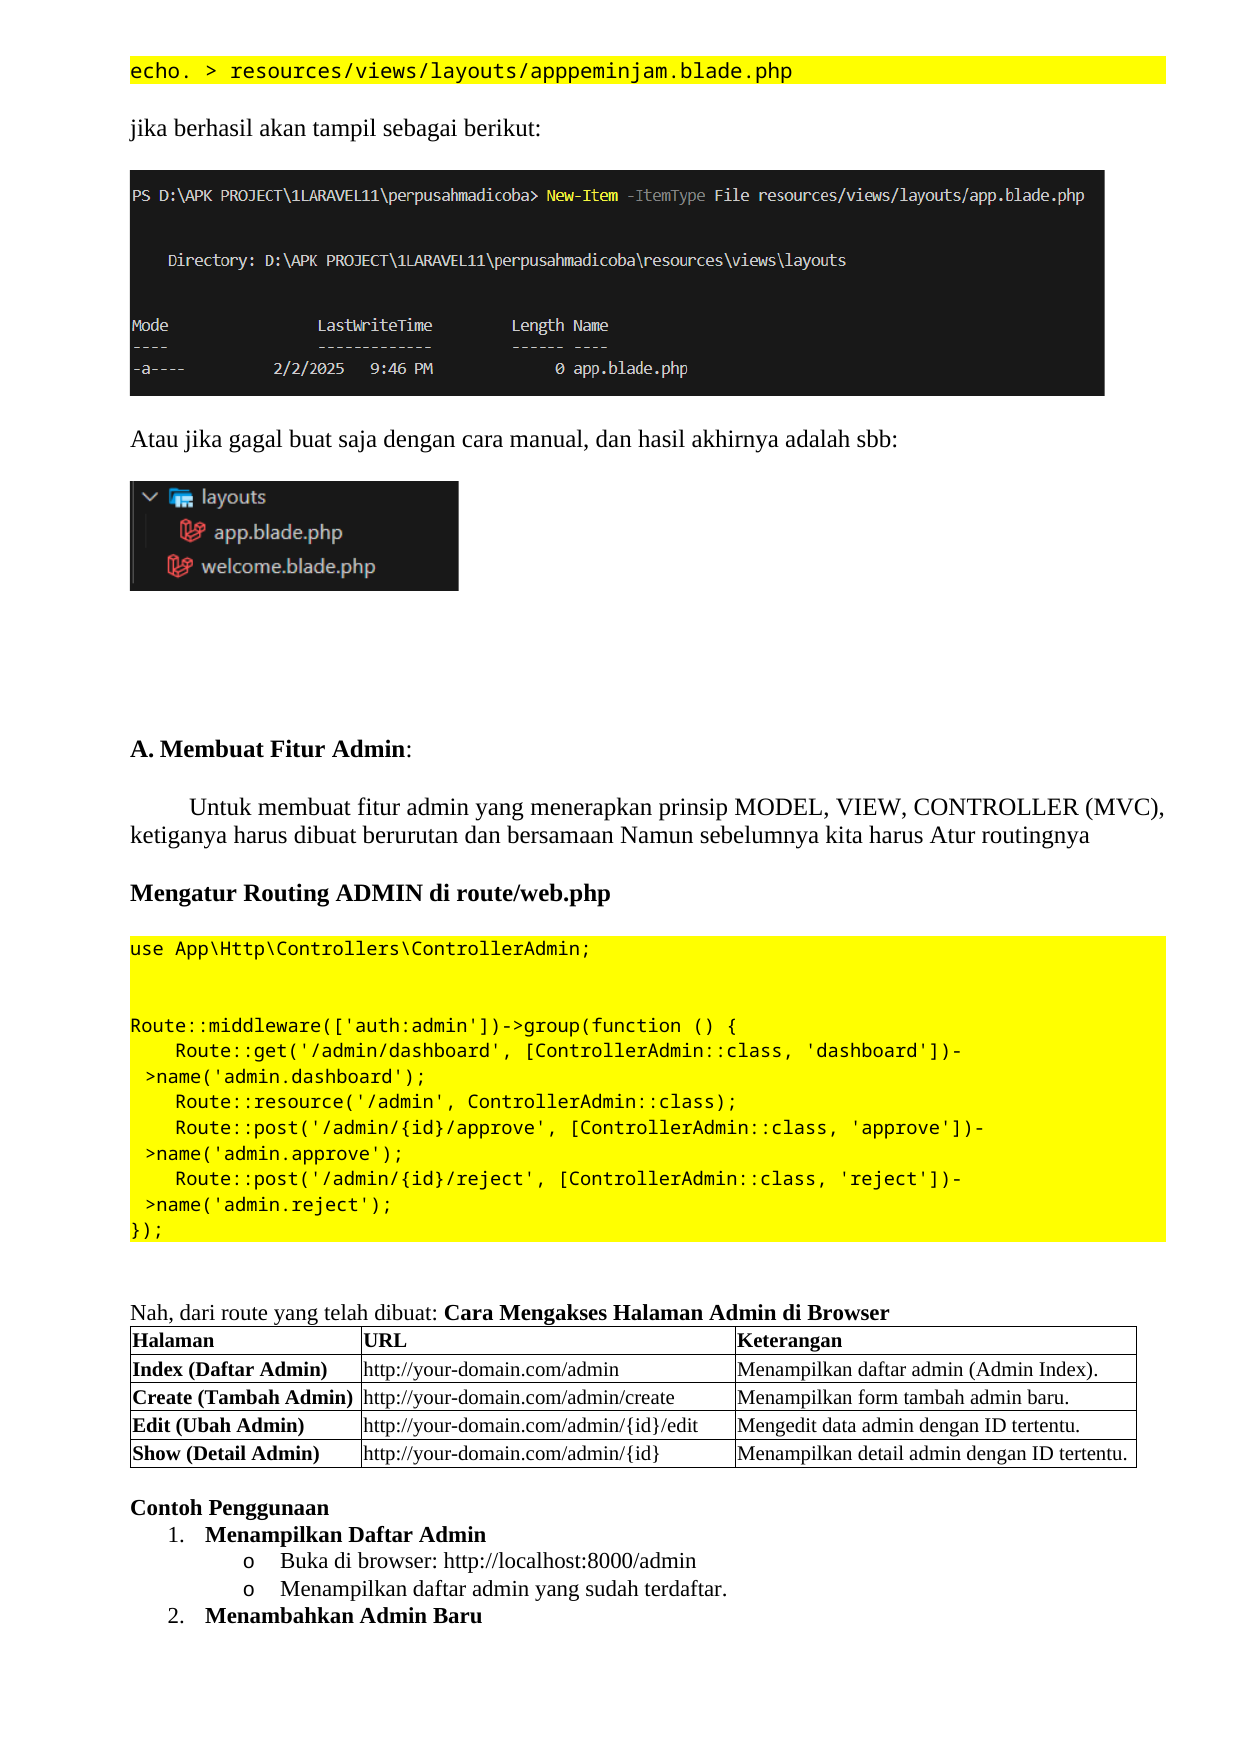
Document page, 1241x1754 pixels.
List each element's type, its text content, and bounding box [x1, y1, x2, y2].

text Route::post('/admin/{id}/approve', [ControllerAdmin::class, 'approve'])->name('admin.approve'); [130, 1114, 1166, 1165]
text Contoh Penggunaan [130, 1494, 1166, 1521]
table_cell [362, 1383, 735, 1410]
text echo. > resources/views/layouts/apppeminjam.blade.php [130, 56, 1166, 84]
text Route::post('/admin/{id}/reject', [ControllerAdmin::class, 'reject'])->name('admin.reject'); [130, 1165, 1166, 1216]
list Buka di browser: http://localhost:8000/admin [242, 1547, 1166, 1574]
text Route::resource('/admin', ControllerAdmin::class); [130, 1089, 1166, 1114]
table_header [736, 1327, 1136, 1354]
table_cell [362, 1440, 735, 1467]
list Membuat Fitur Admin: [130, 734, 1166, 763]
picture [129, 481, 459, 591]
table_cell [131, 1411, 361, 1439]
text Route::middleware(['auth:admin'])->group(function () { [130, 1012, 1166, 1038]
text jika berhasil akan tampil sebagai berikut: [130, 113, 1166, 142]
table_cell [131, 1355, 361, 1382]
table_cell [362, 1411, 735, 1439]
list Menampilkan daftar admin yang sudah terdaftar. [242, 1574, 1166, 1602]
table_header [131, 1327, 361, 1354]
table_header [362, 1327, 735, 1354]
text Atau jika gagal buat saja dengan cara manual, dan hasil akhirnya adalah sbb: [130, 424, 1166, 453]
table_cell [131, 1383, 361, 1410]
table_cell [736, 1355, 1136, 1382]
text use App\Http\Controllers\ControllerAdmin; [130, 936, 1166, 961]
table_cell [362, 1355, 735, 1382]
text Untuk membuat fitur admin yang menerapkan prinsip MODEL, VIEW, CONTROLLER (MVC), ketiganya harus dibuat berurutan dan bersamaan Namun sebelumnya kita harus Atur routingnya [130, 792, 1166, 849]
list Menampilkan Daftar Admin [167, 1521, 1166, 1547]
text Mengatur Routing ADMIN di route/web.php [130, 878, 1166, 907]
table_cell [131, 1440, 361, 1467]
list Menambahkan Admin Baru [167, 1602, 1166, 1628]
text }); [130, 1216, 1166, 1242]
text Route::get('/admin/dashboard', [ControllerAdmin::class, 'dashboard'])->name('admin.dashboard'); [130, 1038, 1166, 1089]
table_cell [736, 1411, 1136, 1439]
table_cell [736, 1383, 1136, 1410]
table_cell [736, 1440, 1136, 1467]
text Nah, dari route yang telah dibuat: Cara Mengakses Halaman Admin di Browser [130, 1299, 1166, 1326]
picture [129, 170, 1105, 396]
